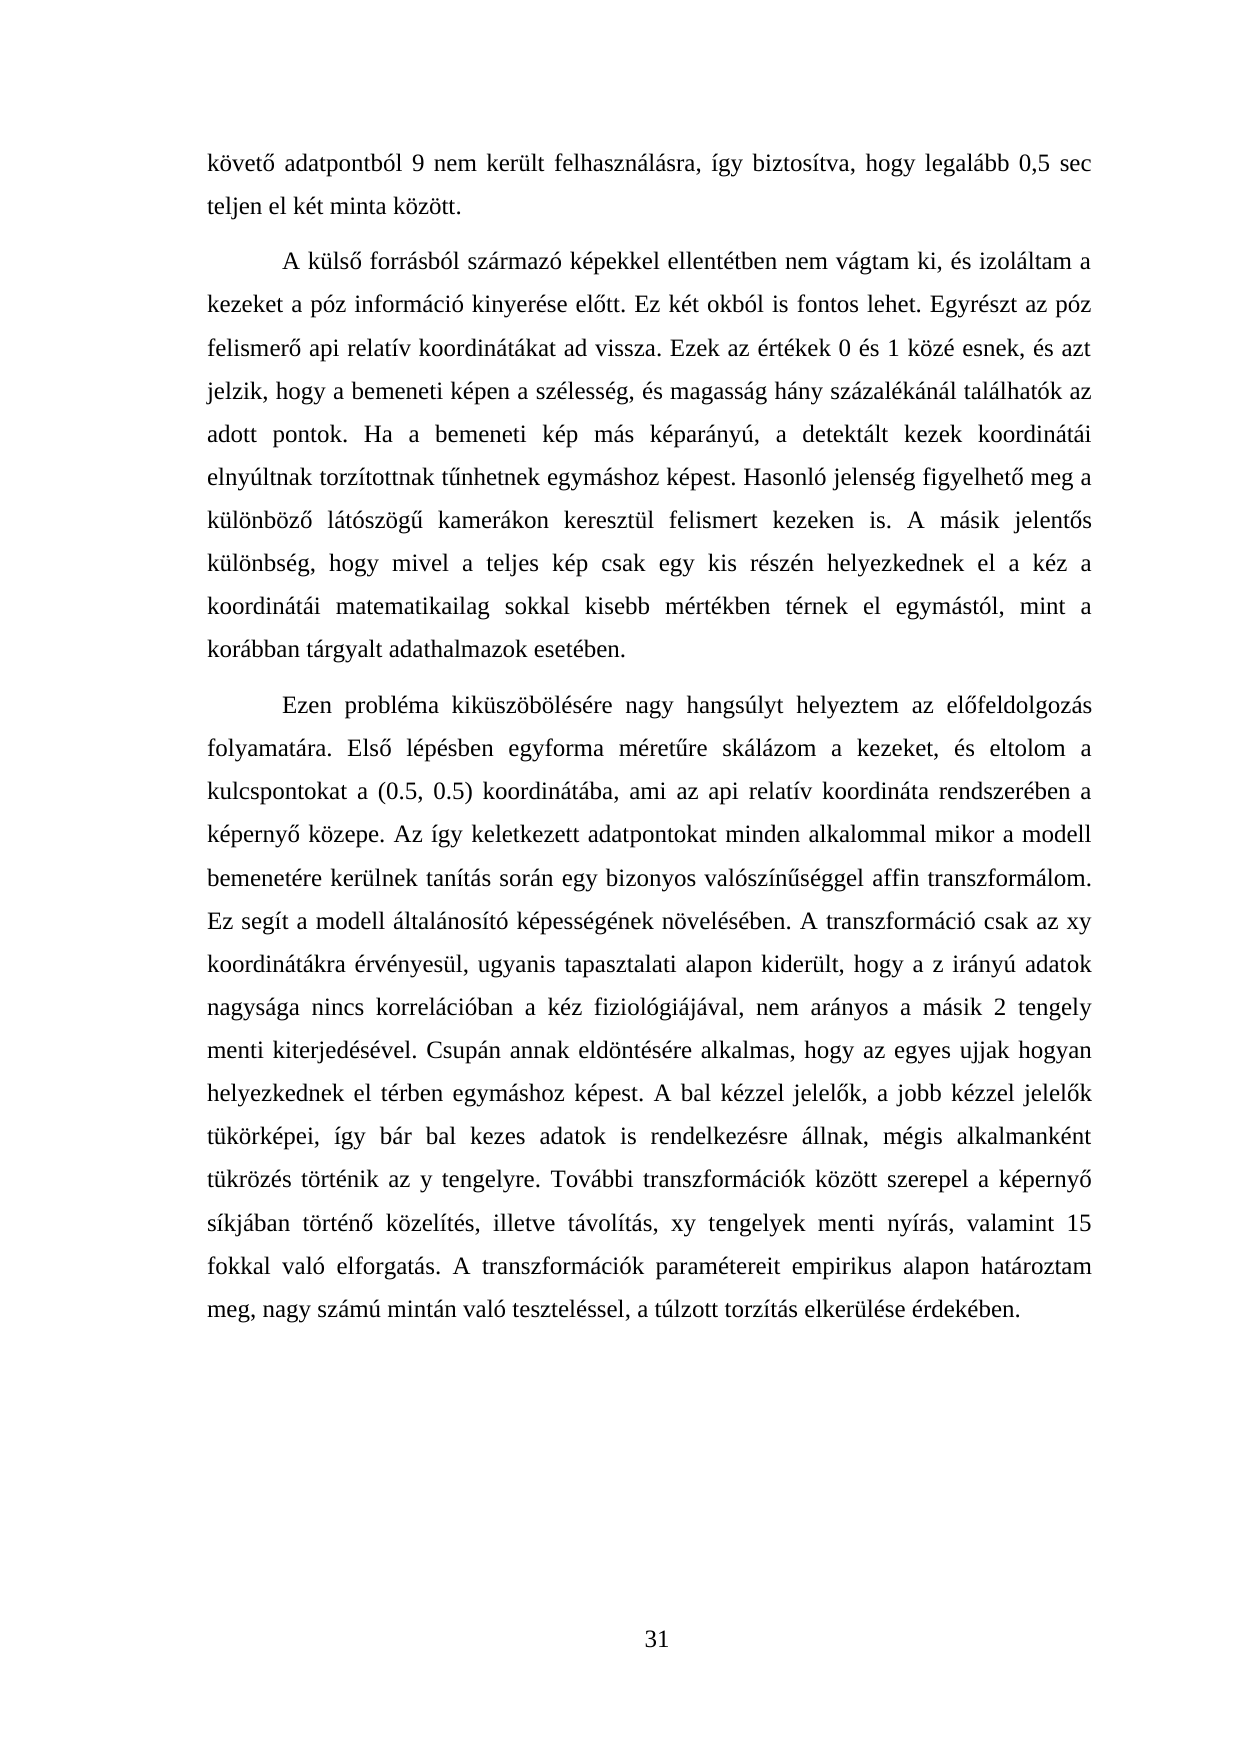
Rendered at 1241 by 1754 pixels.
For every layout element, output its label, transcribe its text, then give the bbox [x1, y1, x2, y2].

text A külső forrásból származó képekkel ellentétben nem vágtam ki, és izoláltam a kezeket a póz információ kinyerése előtt. Ez két okból is fontos lehet. Egyrészt az póz felismerő api relatív koordinátákat ad vissza. Ezek az értékek 0 és 1 közé esnek, és azt jelzik, hogy a bemeneti képen a szélesség, és magasság hány százalékánál találhatók az adott pontok. Ha a bemeneti kép más képarányú, a detektált kezek koordinátái elnyúltnak torzítottnak tűnhetnek egymáshoz képest. Hasonló jelenség figyelhető meg a különböző látószögű kamerákon keresztül felismert kezeken is. A másik jelentős különbség, hogy mivel a teljes kép csak egy kis részén helyezkednek el a kéz a koordinátái matematikailag sokkal kisebb mértékben térnek el egymástól, mint a korábban tárgyalt adathalmazok esetében. [207, 246, 1092, 663]
text Ezen probléma kiküszöbölésére nagy hangsúlyt helyeztem az előfeldolgozás folyamatára. Első lépésben egyforma méretűre skálázom a kezeket, és eltolom a kulcspontokat a (0.5, 0.5) koordinátába, ami az api relatív koordináta rendszerében a képernyő közepe. Az így keletkezett adatpontokat minden alkalommal mikor a modell bemenetére kerülnek tanítás során egy bizonyos valószínűséggel affin transzformálom. Ez segít a modell általánosító képességének növelésében. A transzformáció csak az xy koordinátákra érvényesül, ugyanis tapasztalati alapon kiderült, hogy a z irányú adatok nagysága nincs korrelációban a kéz fiziológiájával, nem arányos a másik 2 tengely menti kiterjedésével. Csupán annak eldöntésére alkalmas, hogy az egyes ujjak hogyan helyezkednek el térben egymáshoz képest. A bal kézzel jelelők, a jobb kézzel jelelők tükörképei, így bár bal kezes adatok is rendelkezésre állnak, mégis alkalmanként tükrözés történik az y tengelyre. További transzformációk között szerepel a képernyő síkjában történő közelítés, illetve távolítás, xy tengelyek menti nyírás, valamint 15 fokkal való elforgatás. A transzformációk paramétereit empirikus alapon határoztam meg, nagy számú mintán való teszteléssel, a túlzott torzítás elkerülése érdekében. [207, 690, 1092, 1323]
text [207, 148, 1092, 219]
